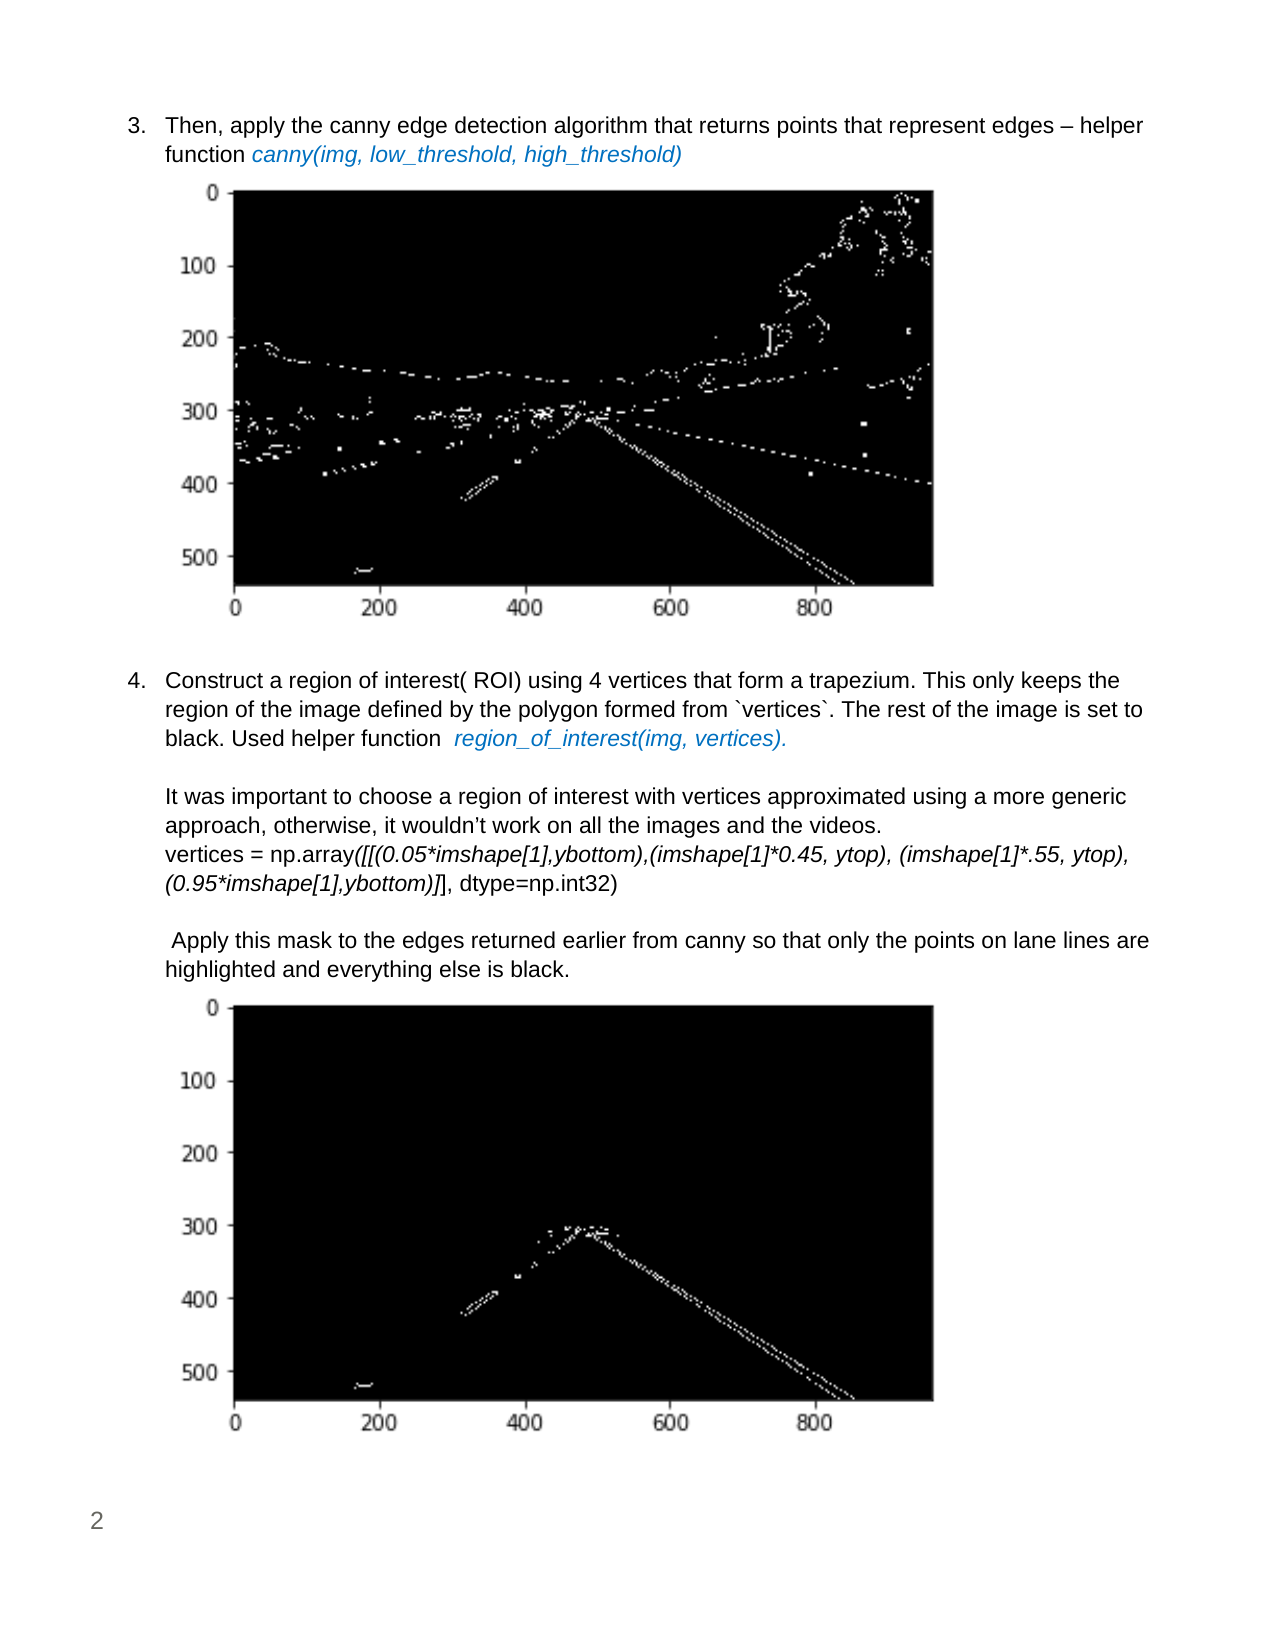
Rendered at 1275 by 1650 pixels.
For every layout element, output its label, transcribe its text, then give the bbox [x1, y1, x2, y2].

list It was important to choose a region of interest with vertices approximated using a more generic approach, otherwise, it wouldn’t work on all the images and the videos. [165, 783, 1185, 838]
list Apply this mask to the edges returned earlier from canny so that only the points on lane lines are highlighted and everything else is black. [165, 927, 1185, 983]
list Then, apply the canny edge detection algorithm that returns points that represent edges – helper function canny(img, low_threshold, high_threshold) [127, 112, 1185, 168]
list Construct a region of interest( ROI) using 4 vertices that form a trapezium. This only keeps the region of the image defined by the polygon formed from `vertices`. The rest of the image is set to black. Used helper function region_of_interest(img, vertices). [127, 667, 1185, 751]
list vertices = np.array([[(0.05*imshape[1],ybottom),(imshape[1]*0.45, ytop), (imshape[1]*.55, ytop), (0.95*imshape[1],ybottom)]], dtype=np.int32) [165, 841, 1185, 896]
picture [165, 170, 953, 635]
picture [165, 985, 953, 1450]
